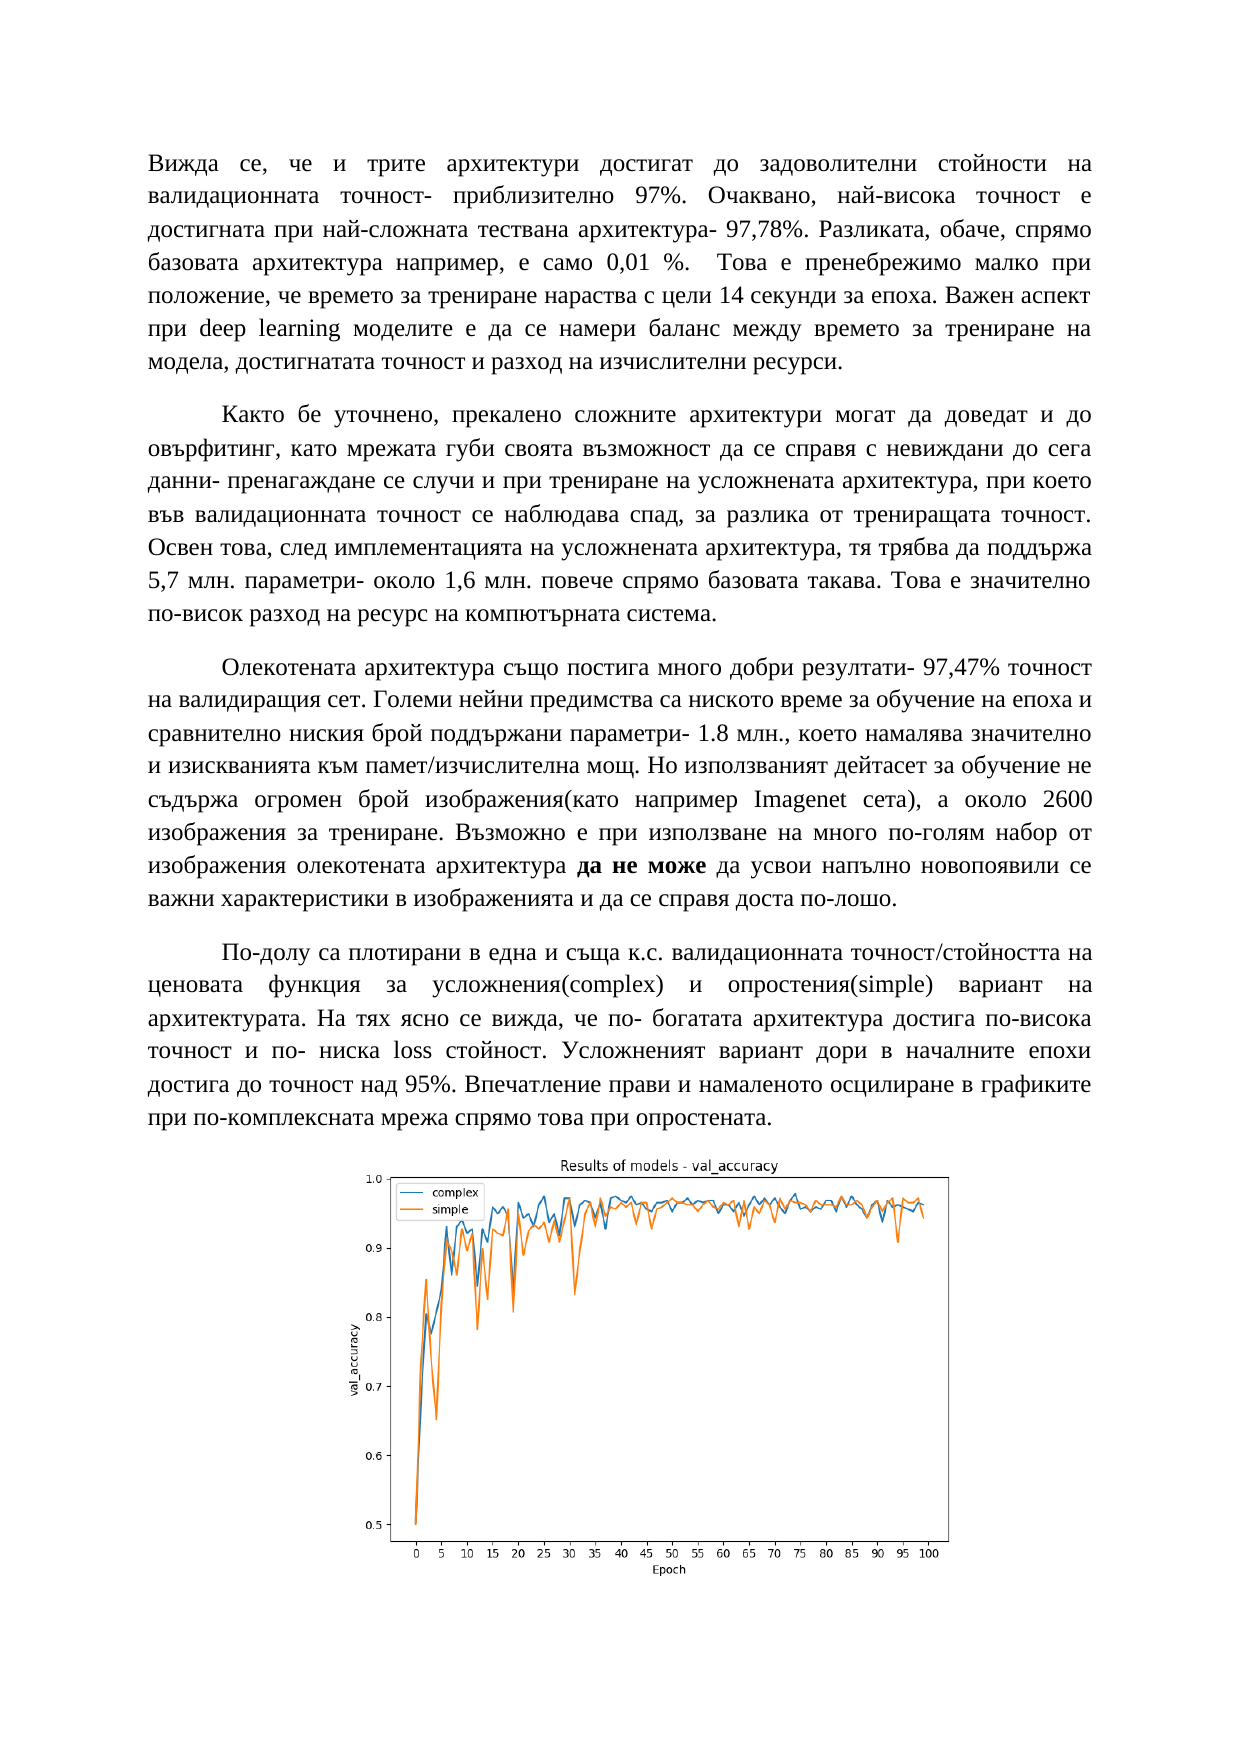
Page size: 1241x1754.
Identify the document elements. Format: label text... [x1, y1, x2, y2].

text Олекотената архитектура също постига много добри резултати- 97,47% точност на валидиращия сет. Големи нейни предимства са ниското време за обучение на епоха и сравнително ниския брой поддържани параметри- 1.8 млн., което намалява значително и изискванията към памет/изчислителна мощ. Но използваният дейтасет за обучение не съдържа огромен брой изображения(като например Imagenet сета), а около 2600 изображения за трениране. Възможно е при използване на много по-голям набор от изображения олекотената архитектура да не може да усвои напълно новопоявили се важни характеристики в изображенията и да се справя доста по-лошо. [148, 652, 1093, 911]
text Както бе уточнено, прекалено сложните архитектури могат да доведат и до овърфитинг, като мрежата губи своята възможност да се справя с невиждани до сега данни- пренагаждане се случи и при трениране на усложнената архитектура, при което във валидационната точност се наблюдава спад, за разлика от трениращата точност. Освен това, след имплементацията на усложнената архитектура, тя трябва да поддържа 5,7 млн. параметри- около 1,6 млн. повече спрямо базовата такава. Това е значително по-висок разход на ресурс на компютърната система. [148, 399, 1093, 626]
text По-долу са плотирани в една и съща к.с. валидационната точност/стойността на ценовата функция за усложнения(complex) и опростения(simple) вариант на архитектурата. На тях ясно се вижда, че по- богатата архитектура достига по-висока точност и по- ниска loss стойност. Усложненият вариант дори в началните епохи достига до точност над 95%. Впечатление прави и намаленото осцилиране в графиките при по-комплексната мрежа спрямо това при опростената. [148, 937, 1093, 1130]
text Вижда се, че и трите архитектури достигат до задоволителни стойности на валидационната точност- приблизително 97%. Очаквано, най-висока точност е достигната при най-сложната тествана архитектура- 97,78%. Разликата, обаче, спрямо базовата архитектура например, е само 0,01 %. Това е пренебрежимо малко при положение, че времето за трениране нараства с цели 14 секунди за епоха. Важен аспект при deep learning моделите е да се намери баланс между времето за трениране на модела, достигнатата точност и разход на изчислителни ресурси. [148, 148, 1093, 374]
picture [345, 1155, 969, 1582]
